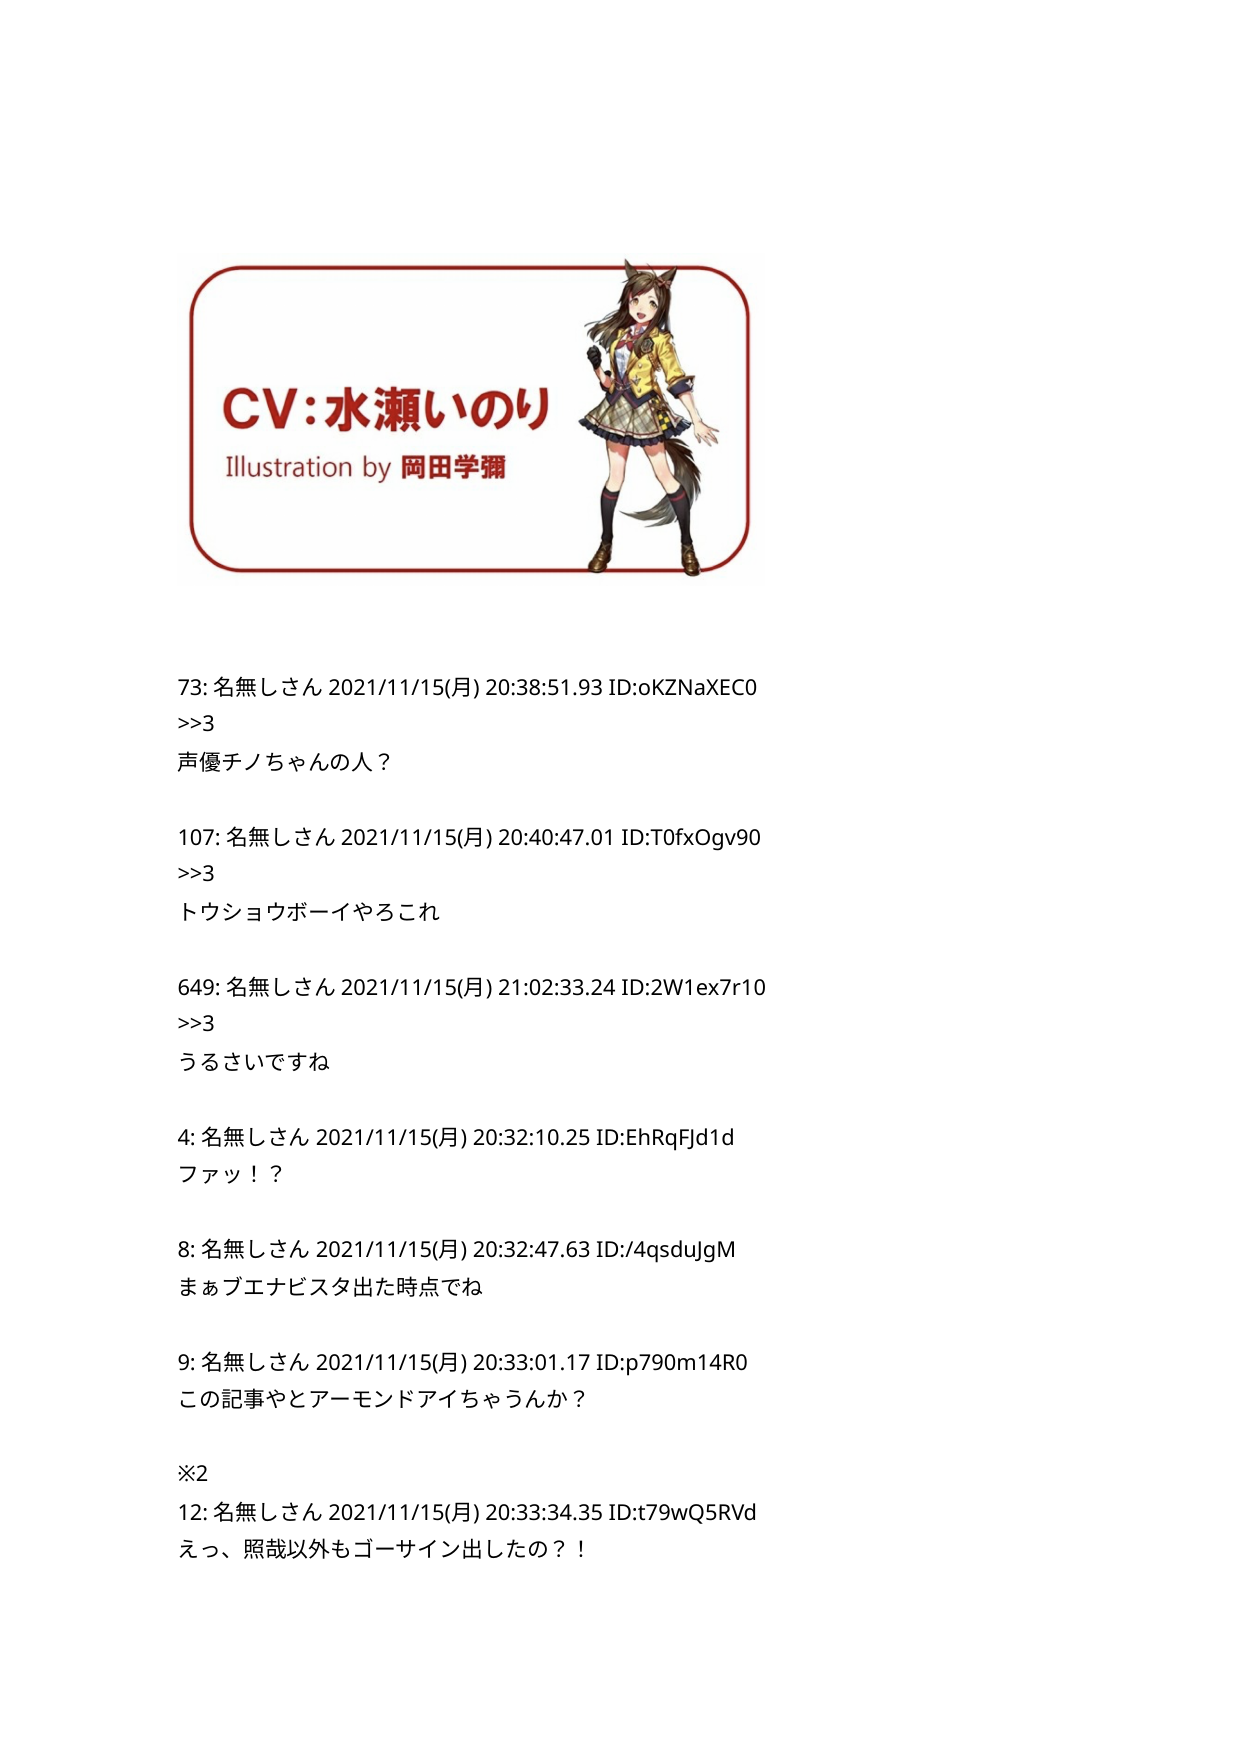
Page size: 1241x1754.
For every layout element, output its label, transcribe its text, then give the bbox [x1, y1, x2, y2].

picture [177, 253, 765, 586]
text この記事やとアーモンドアイちゃうんか？ [177, 1379, 1063, 1417]
text >>3 [177, 704, 1063, 742]
text 12: 名無しさん 2021/11/15(月) 20:33:34.35 ID:t79wQ5RVd [177, 1492, 1063, 1529]
text まぁブエナビスタ出た時点でね [177, 1267, 1063, 1304]
text 8: 名無しさん 2021/11/15(月) 20:32:47.63 ID:/4qsduJgM [177, 1229, 1063, 1267]
text トウショウボーイやろこれ [177, 892, 1063, 929]
text 649: 名無しさん 2021/11/15(月) 21:02:33.24 ID:2W1ex7r10 [177, 967, 1063, 1004]
text ※2 [177, 1454, 1063, 1492]
text 9: 名無しさん 2021/11/15(月) 20:33:01.17 ID:p790m14R0 [177, 1342, 1063, 1379]
text えっ、照哉以外もゴーサイン出したの？！ [177, 1529, 1063, 1567]
text うるさいですね [177, 1042, 1063, 1079]
text 4: 名無しさん 2021/11/15(月) 20:32:10.25 ID:EhRqFJd1d [177, 1117, 1063, 1154]
text 声優チノちゃんの人？ [177, 742, 1063, 779]
text >>3 [177, 1004, 1063, 1042]
text 107: 名無しさん 2021/11/15(月) 20:40:47.01 ID:T0fxOgv90 [177, 817, 1063, 854]
text 73: 名無しさん 2021/11/15(月) 20:38:51.93 ID:oKZNaXEC0 [177, 667, 1063, 704]
text ファッ！？ [177, 1154, 1063, 1192]
text >>3 [177, 854, 1063, 892]
